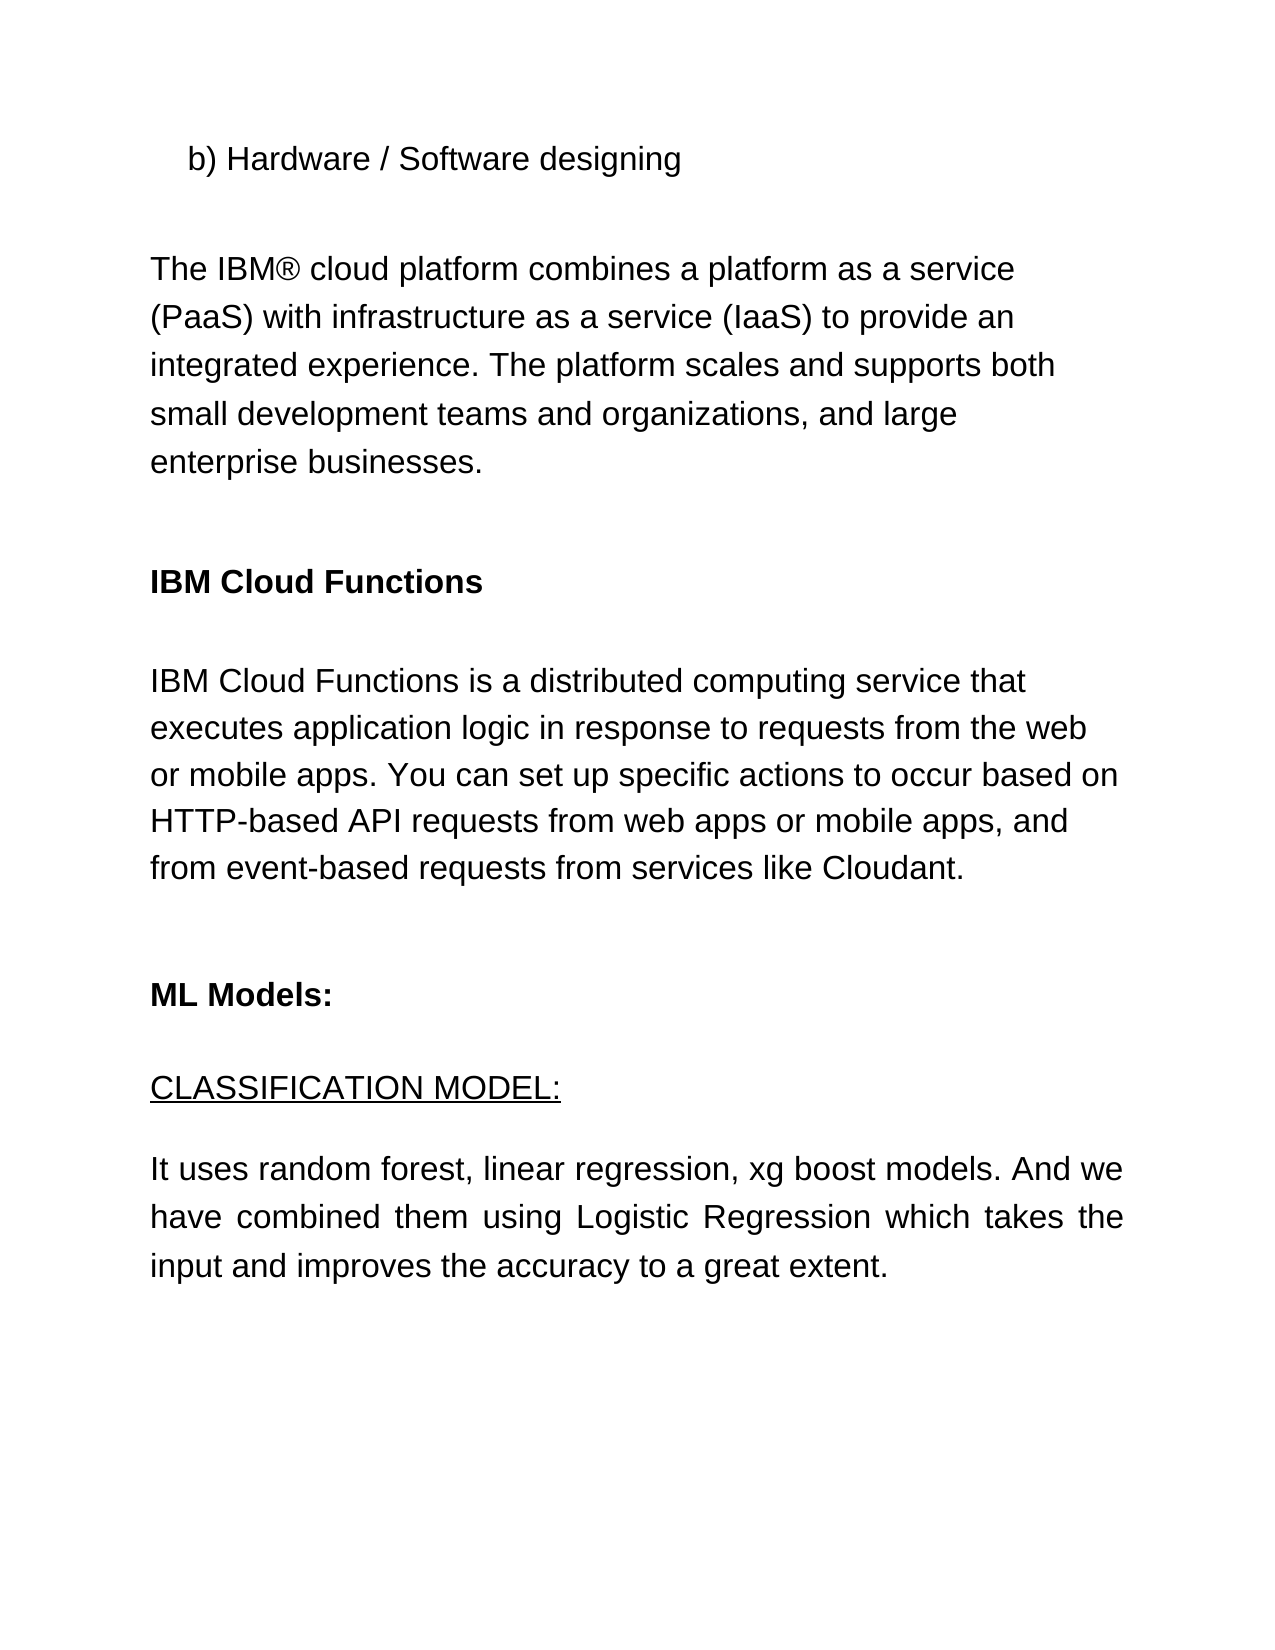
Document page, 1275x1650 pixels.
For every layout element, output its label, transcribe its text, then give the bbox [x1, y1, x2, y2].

text CLASSIFICATION MODEL: [150, 1068, 1125, 1106]
text The IBM® cloud platform combines a platform as a service (PaaS) with infrastructure as a service (IaaS) to provide an integrated experience. The platform scales and supports both small development teams and organizations, and large enterprise businesses.​ [150, 249, 1108, 481]
text IBM Cloud Functions [150, 562, 1125, 601]
text It uses random forest, linear regression, xg boost models. And we have combined them using Logistic Regression which takes the input and improves the accuracy to a great extent. [150, 1149, 1125, 1285]
text IBM Cloud Functions is a distributed computing service that executes application logic in response to requests from the web or mobile apps. You can set up specific actions to occur based on HTTP-based API requests from web apps or mobile apps, and from event-based requests from services like Cloudant. [150, 661, 1123, 887]
text ML Models: [150, 975, 1125, 1014]
text b) Hardware / Software designing [187, 139, 1125, 177]
